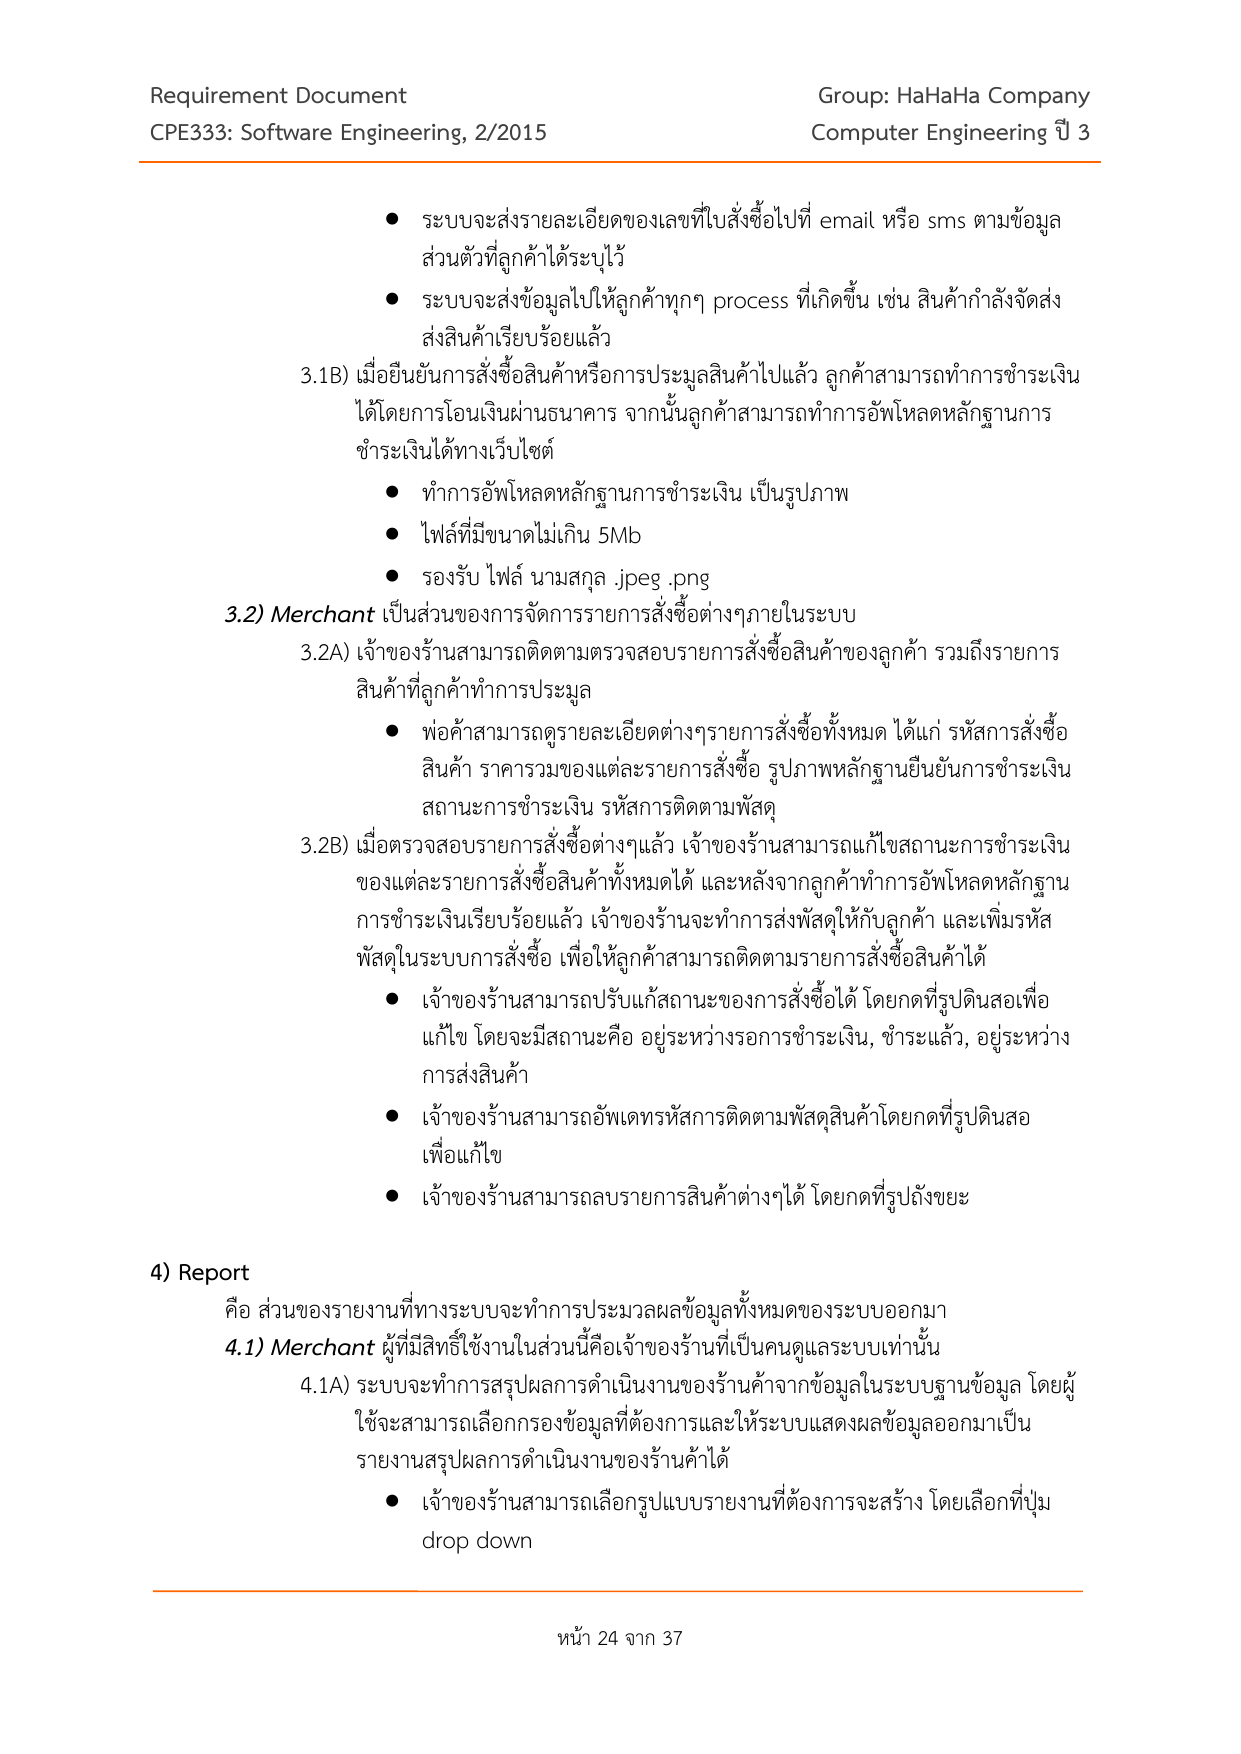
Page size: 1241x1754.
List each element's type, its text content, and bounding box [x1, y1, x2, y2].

list รองรับ ไฟล์ นามสกุล .jpeg .png [384, 551, 1090, 593]
list ระบบจะส่งรายละเอียดของเลขที่ใบสั่งซื้อไปที่ email หรือ sms ตามข้อมูลส่วนตัวที่ลูกค้าได้ระบุไว้ [384, 195, 1090, 275]
text 3.2A) เจ้าของร้านสามารถติดตามตรวจสอบรายการสั่งซื้อสินค้าของลูกค้า รวมถึงรายการสินค้าที่ลูกค้าทำการประมูล [300, 631, 1090, 706]
list ระบบจะส่งข้อมูลไปให้ลูกค้าทุกๆ process ที่เกิดขึ้น เช่น สินค้ากำลังจัดส่ง ส่งสินค้าเรียบร้อยแล้ว [384, 275, 1090, 354]
list เจ้าของร้านสามารถลบรายการสินค้าต่างๆได้ โดยกดที่รูปถังขยะ [384, 1171, 1090, 1213]
text 4) Report [150, 1251, 1090, 1289]
text 3.1B) เมื่อยืนยันการสั่งซื้อสินค้าหรือการประมูลสินค้าไปแล้ว ลูกค้าสามารถทำการชำระเงินได้โดยการโอนเงินผ่านธนาคาร จากนั้นลูกค้าสามารถทำการอัพโหลดหลักฐานการชำระเงินได้ทางเว็บไซต์ [300, 354, 1090, 468]
list พ่อค้าสามารถดูรายละเอียดต่างๆรายการสั่งซื้อทั้งหมด ได้แก่ รหัสการสั่งซื้อสินค้า ราคารวมของแต่ละรายการสั่งซื้อ รูปภาพหลักฐานยืนยันการชำระเงิน สถานะการชำระเงิน รหัสการติดตามพัสดุ [384, 706, 1090, 824]
list เจ้าของร้านสามารถเลือกรูปแบบรายงานที่ต้องการจะสร้าง โดยเลือกที่ปุ่ม drop down [384, 1477, 1090, 1557]
text คือ ส่วนของรายงานที่ทางระบบจะทำการประมวลผลข้อมูลทั้งหมดของระบบออกมา [150, 1289, 1090, 1326]
text 3.2) Merchant เป็นส่วนของการจัดการรายการสั่งซื้อต่างๆภายในระบบ [150, 593, 1090, 631]
list เจ้าของร้านสามารถอัพเดทรหัสการติดตามพัสดุสินค้าโดยกดที่รูปดินสอ เพื่อแก้ไข [384, 1092, 1090, 1171]
list เจ้าของร้านสามารถปรับแก้สถานะของการสั่งซื้อได้ โดยกดที่รูปดินสอเพื่อแก้ไข โดยจะมีสถานะคือ อยู่ระหว่างรอการชำระเงิน, ชำระแล้ว, อยู่ระหว่างการส่งสินค้า [384, 974, 1090, 1092]
text 4.1A) ระบบจะทำการสรุปผลการดำเนินงานของร้านค้าจากข้อมูลในระบบฐานข้อมูล โดยผู้ใช้จะสามารถเลือกกรองข้อมูลที่ต้องการและให้ระบบแสดงผลข้อมูลออกมาเป็นรายงานสรุปผลการดำเนินงานของร้านค้าได้ [300, 1364, 1090, 1477]
text 4.1) Merchant ผู้ที่มีสิทธิ์ใช้งานในส่วนนี้คือเจ้าของร้านที่เป็นคนดูแลระบบเท่านั้น [150, 1326, 1090, 1364]
list ทำการอัพโหลดหลักฐานการชำระเงิน เป็นรูปภาพ [384, 468, 1090, 509]
text 3.2B) เมื่อตรวจสอบรายการสั่งซื้อต่างๆแล้ว เจ้าของร้านสามารถแก้ไขสถานะการชำระเงินของแต่ละรายการสั่งซื้อสินค้าทั้งหมดได้ และหลังจากลูกค้าทำการอัพโหลดหลักฐานการชำระเงินเรียบร้อยแล้ว เจ้าของร้านจะทำการส่งพัสดุให้กับลูกค้า และเพิ่มรหัสพัสดุในระบบการสั่งซื้อ เพื่อให้ลูกค้าสามารถติดตามรายการสั่งซื้อสินค้าได้ [300, 824, 1090, 974]
list ไฟล์ที่มีขนาดไม่เกิน 5Mb [384, 509, 1090, 551]
